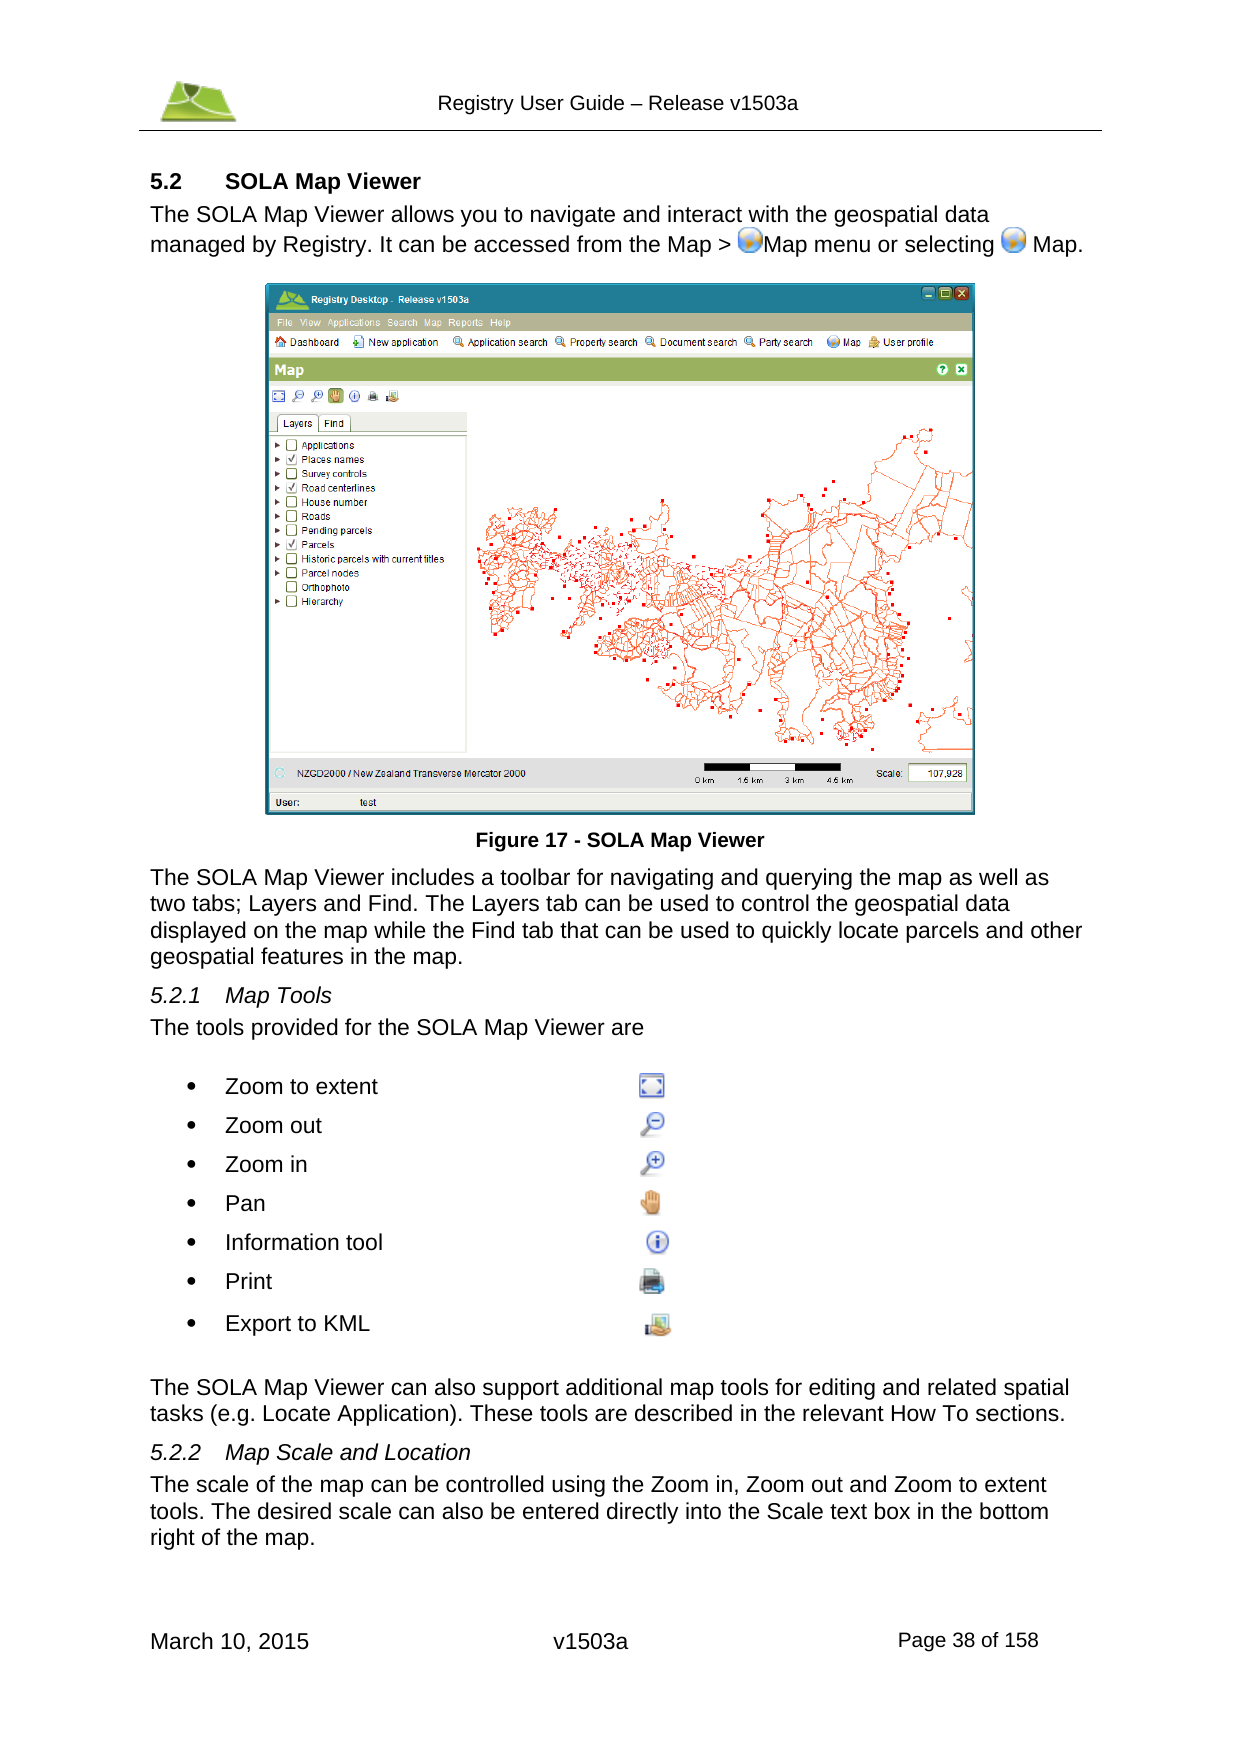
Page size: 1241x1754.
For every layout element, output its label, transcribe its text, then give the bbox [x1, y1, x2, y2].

picture [639, 1306, 680, 1341]
picture [639, 1190, 665, 1216]
picture [265, 283, 975, 815]
text The SOLA Map Viewer includes a toolbar for navigating and querying the map as well as two tabs; Layers and Find. The Layers tab can be used to control the geospatial data displayed on the map while the Find tab that can be used to quickly locate parcels and other geospatial features in the map. [150, 864, 1090, 969]
picture [639, 1268, 665, 1294]
picture [639, 1073, 665, 1099]
picture [639, 1151, 665, 1177]
picture [737, 227, 763, 253]
text Figure 17 - SOLA Map Viewer [150, 827, 1090, 851]
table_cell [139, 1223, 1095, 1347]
text The tools provided for the SOLA Map Viewer are [150, 1014, 1090, 1041]
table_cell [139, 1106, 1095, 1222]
subtitle Map Scale and Location [150, 1439, 1090, 1465]
picture [639, 1112, 665, 1138]
picture [1001, 227, 1027, 253]
text The SOLA Map Viewer allows you to navigate and interact with the geospatial data managed by Registry. It can be accessed from the Map > Map menu or selecting Map. [150, 201, 1090, 257]
subtitle SOLA Map Viewer [150, 168, 1090, 194]
subtitle Map Tools [150, 982, 1090, 1008]
text The SOLA Map Viewer can also support additional map tools for editing and related spatial tasks (e.g. Locate Application). These tools are described in the relevant How To sections. [150, 1373, 1090, 1426]
picture [150, 75, 244, 130]
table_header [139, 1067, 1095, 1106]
picture [645, 1229, 671, 1255]
text The scale of the map can be controlled using the Zoom in, Zoom out and Zoom to extent tools. The desired scale can also be entered directly into the Scale text box in the bottom right of the map. [150, 1471, 1090, 1550]
